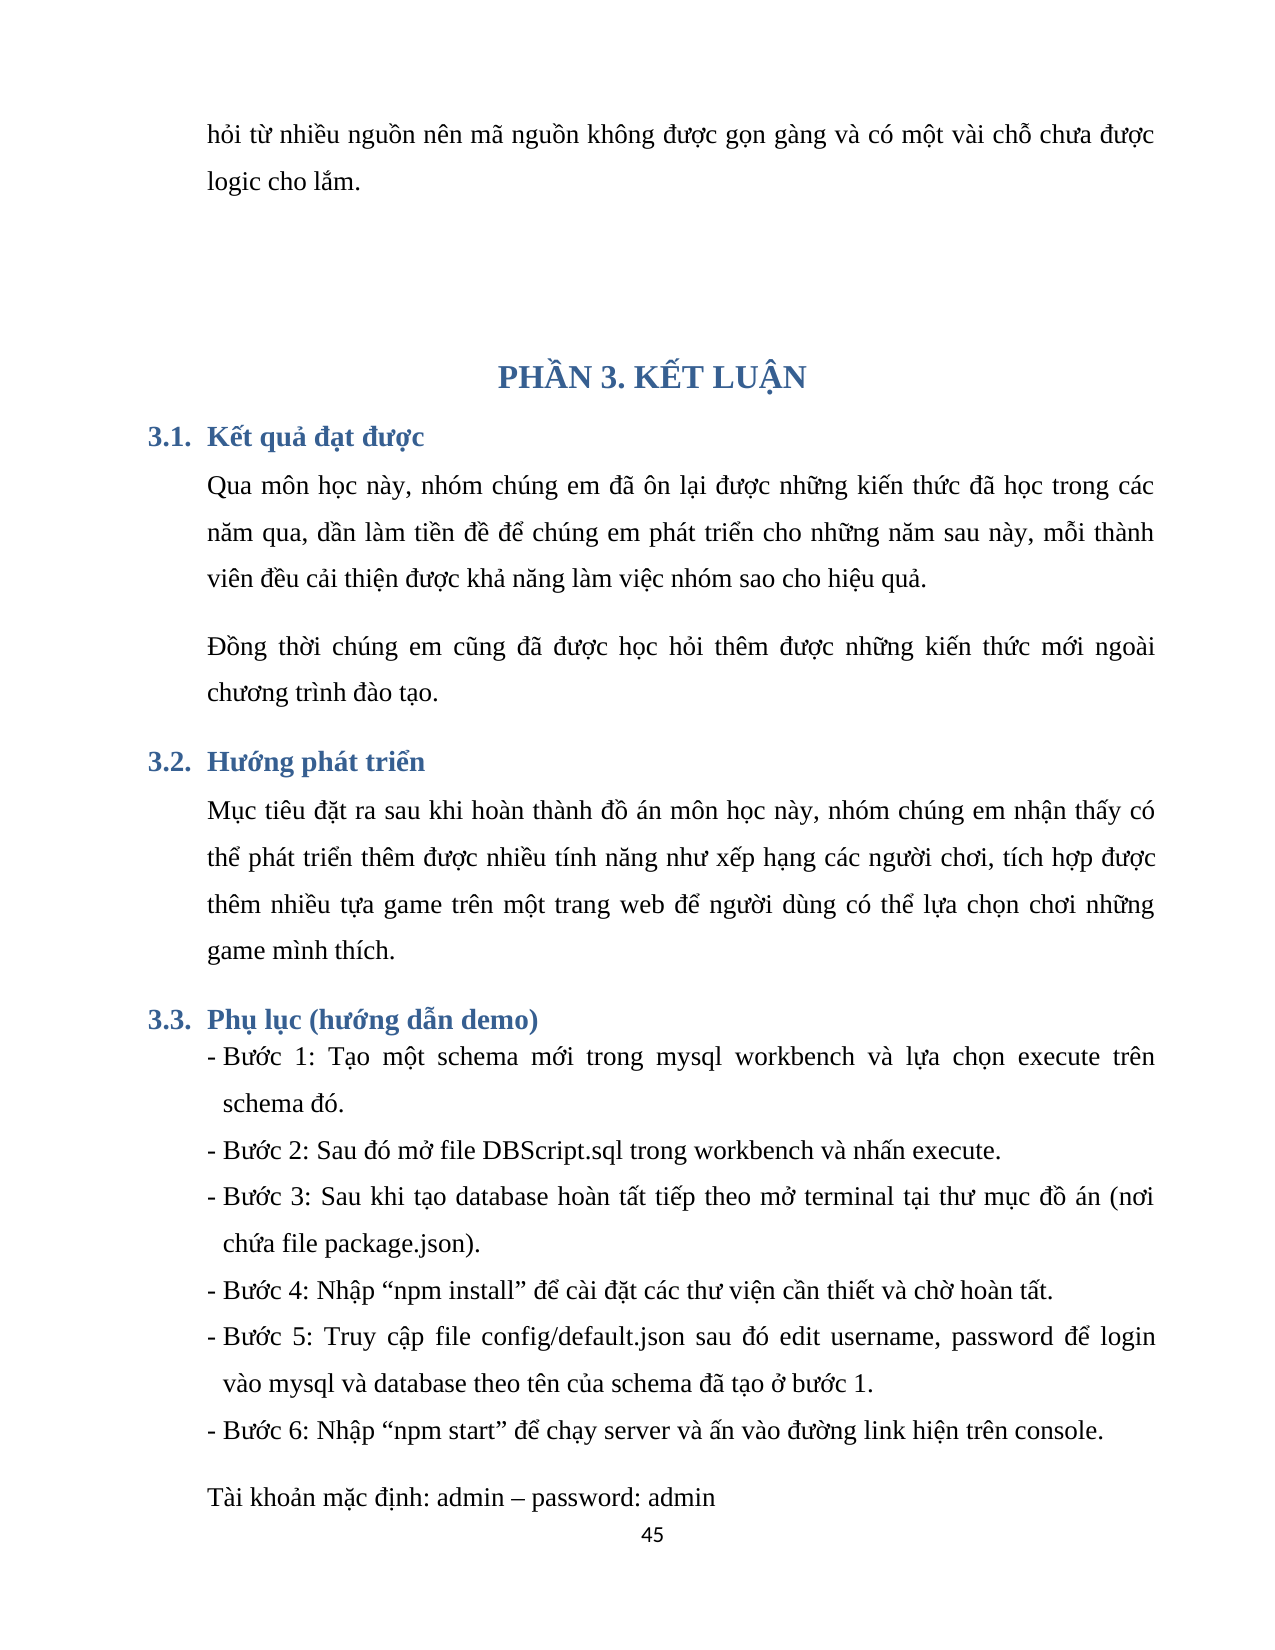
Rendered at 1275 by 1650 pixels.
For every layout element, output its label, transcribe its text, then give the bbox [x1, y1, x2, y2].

list Bước 3: Sau khi tạo database hoàn tất tiếp theo mở terminal tại thư mục đồ án (nơi chứa file package.json). [207, 1180, 1157, 1258]
text Đồng thời chúng em cũng đã được học hỏi thêm được những kiến thức mới ngoài chương trình đào tạo. [207, 630, 1157, 708]
text Mục tiêu đặt ra sau khi hoàn thành đồ án môn học này, nhóm chúng em nhận thấy có thể phát triển thêm được nhiều tính năng như xếp hạng các người chơi, tích hợp được thêm nhiều tựa game trên một trang web để người dùng có thể lựa chọn chơi những game mình thích. [207, 794, 1157, 966]
list Bước 4: Nhập “npm install” để cài đặt các thư viện cần thiết và chờ hoàn tất. [207, 1274, 1157, 1305]
text Tài khoản mặc định: admin – password: admin [207, 1481, 1157, 1512]
subtitle Phụ lục (hướng dẫn demo) [148, 1002, 1157, 1035]
text Qua môn học này, nhóm chúng em đã ôn lại được những kiến thức đã học trong các năm qua, dần làm tiền đề để chúng em phát triển cho những năm sau này, mỗi thành viên đều cải thiện được khả năng làm việc nhóm sao cho hiệu quả. [207, 469, 1157, 593]
list Bước 2: Sau đó mở file DBScript.sql trong workbench và nhấn execute. [207, 1134, 1157, 1165]
list Bước 5: Truy cập file config/default.json sau đó edit username, password để login vào mysql và database theo tên của schema đã tạo ở bước 1. [207, 1320, 1157, 1398]
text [207, 118, 1157, 196]
list Bước 6: Nhập “npm start” để chạy server và ấn vào đường link hiện trên console. [207, 1414, 1157, 1445]
list Bước 1: Tạo một schema mới trong mysql workbench và lựa chọn execute trên schema đó. [207, 1040, 1157, 1118]
subtitle Kết quả đạt được [148, 419, 1157, 452]
subtitle Hướng phát triển [148, 744, 1157, 778]
subtitle PHẦN 3. KẾT LUẬN [148, 357, 1157, 395]
